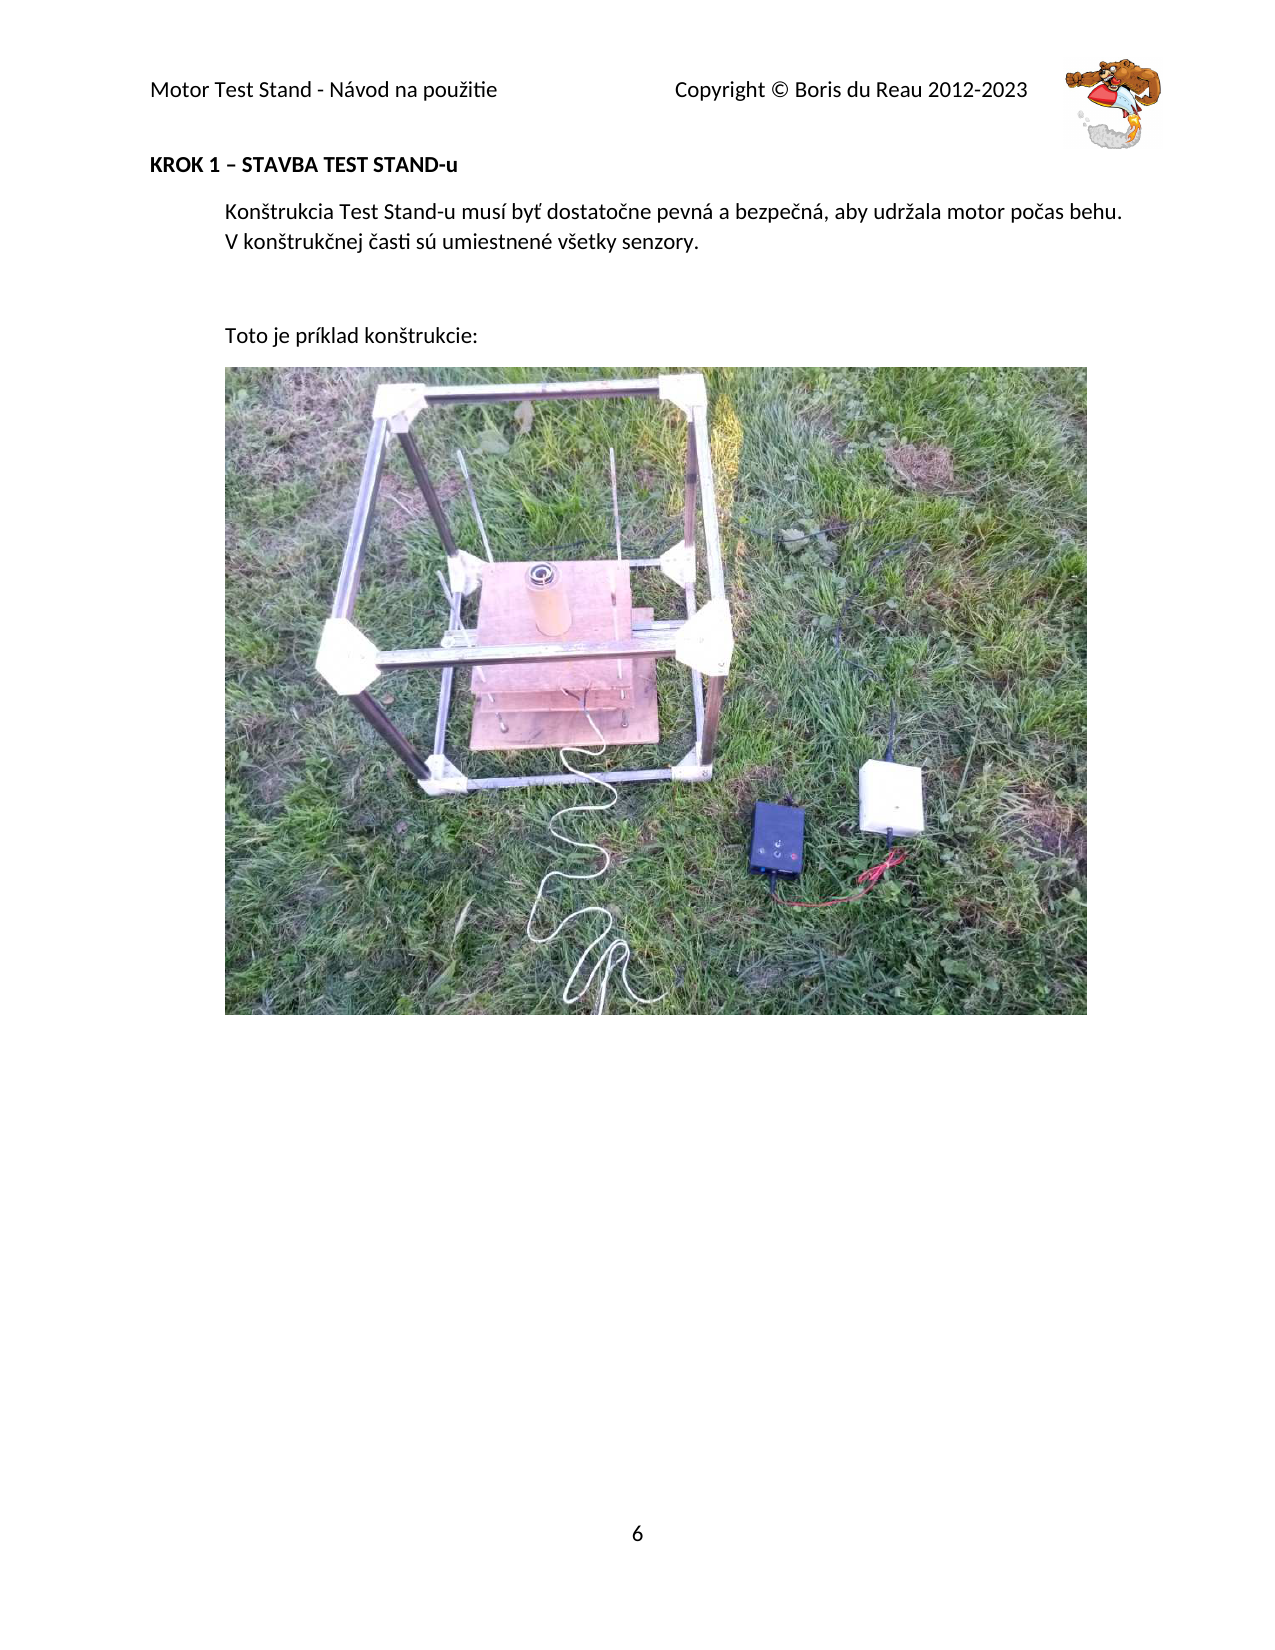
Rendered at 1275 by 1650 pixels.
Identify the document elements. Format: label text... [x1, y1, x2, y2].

text KROK 1 – STAVBA TEST STAND-u [150, 150, 1125, 178]
text Toto je príklad konštrukcie: [225, 321, 1125, 349]
text Konštrukcia Test Stand-u musí byť dostatočne pevná a bezpečná, aby udržala motor počas behu. V konštrukčnej časti sú umiestnené všetky senzory. [225, 197, 1125, 255]
